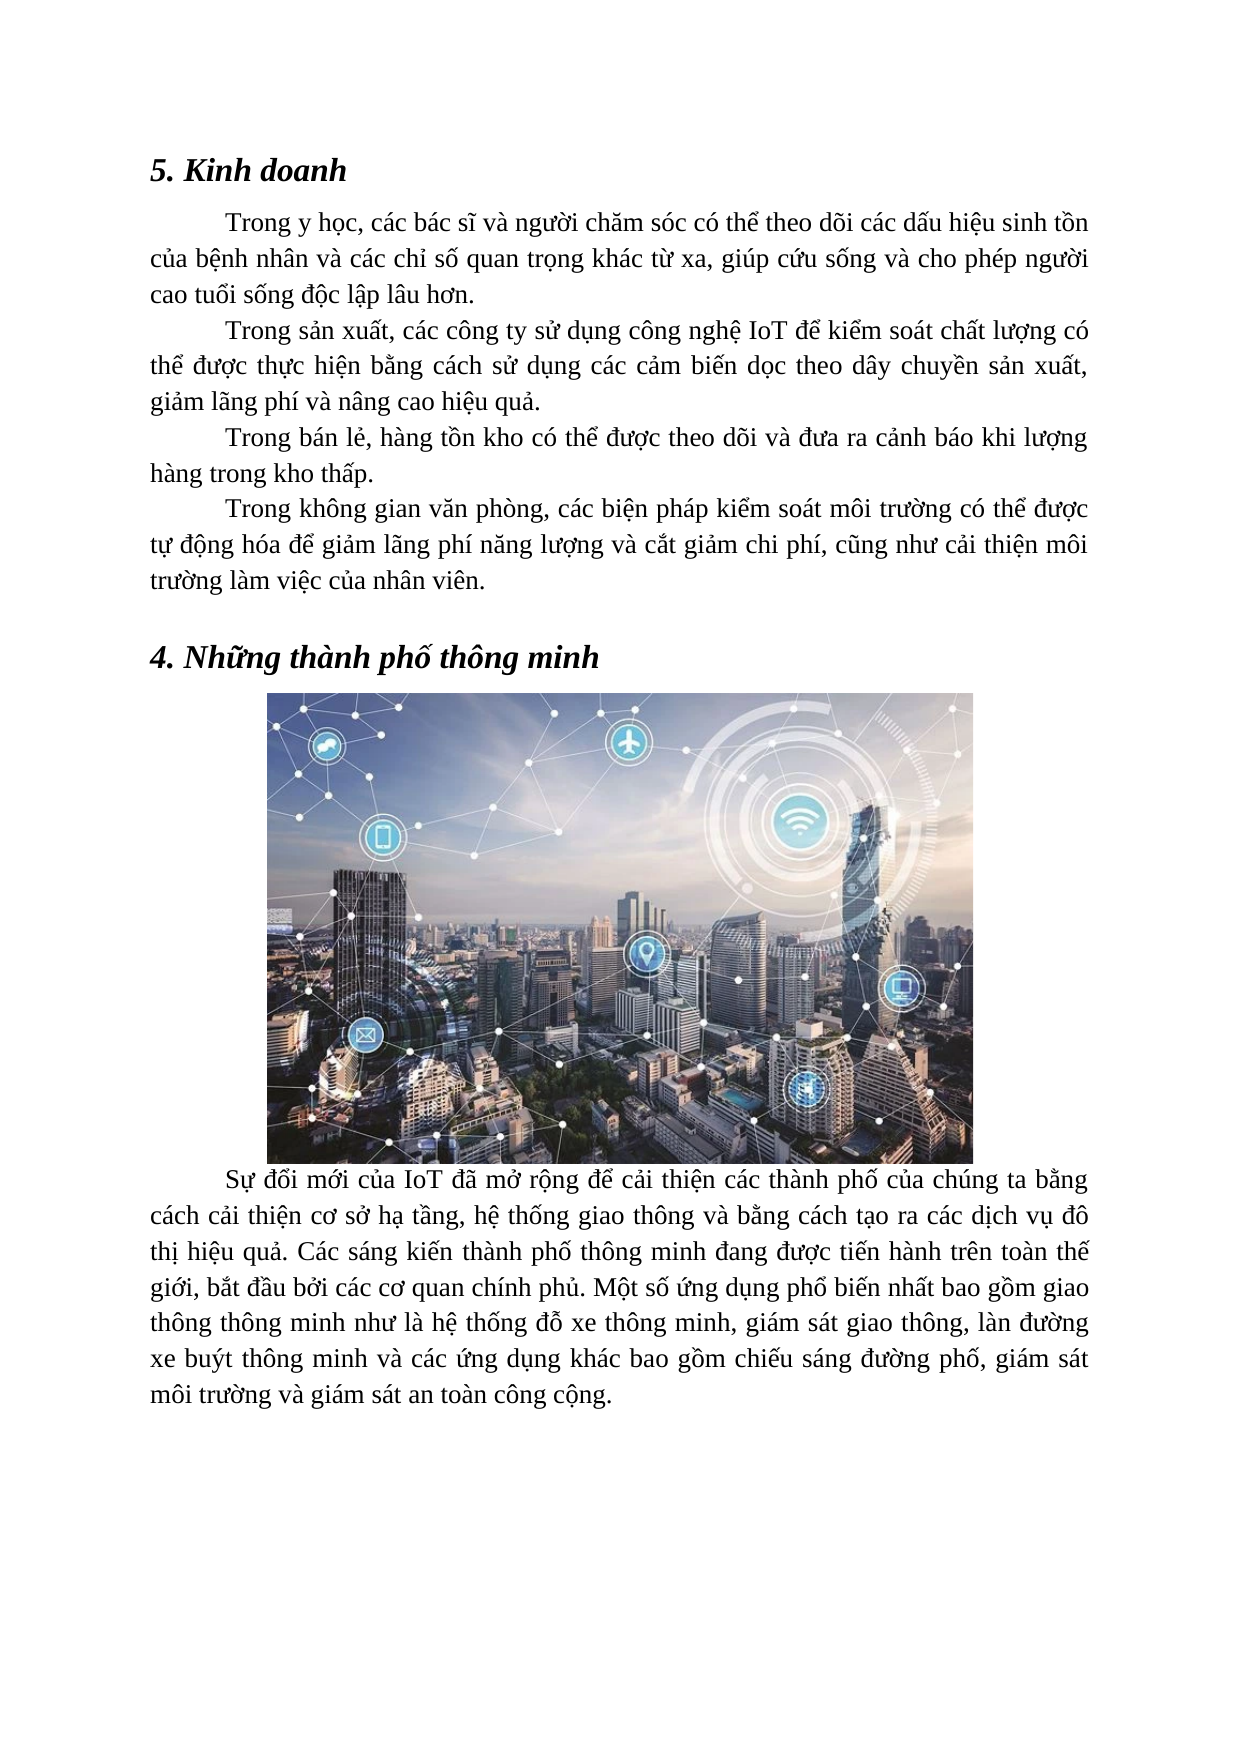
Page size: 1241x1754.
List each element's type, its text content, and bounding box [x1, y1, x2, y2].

picture [267, 693, 974, 1164]
text Trong không gian văn phòng, các biện pháp kiểm soát môi trường có thể được tự động hóa để giảm lãng phí năng lượng và cắt giảm chi phí, cũng như cải thiện môi trường làm việc của nhân viên. [150, 492, 1090, 595]
subtitle 4. Những thành phố thông minh [150, 637, 1090, 675]
subtitle 5. Kinh doanh [150, 150, 1090, 188]
text Trong bán lẻ, hàng tồn kho có thể được theo dõi và đưa ra cảnh báo khi lượng hàng trong kho thấp. [150, 421, 1090, 488]
text Trong y học, các bác sĩ và người chăm sóc có thể theo dõi các dấu hiệu sinh tồn của bệnh nhân và các chỉ số quan trọng khác từ xa, giúp cứu sống và cho phép người cao tuổi sống độc lập lâu hơn. [150, 207, 1090, 309]
text Trong sản xuất, các công ty sử dụng công nghệ IoT để kiểm soát chất lượng có thể được thực hiện bằng cách sử dụng các cảm biến dọc theo dây chuyền sản xuất, giảm lãng phí và nâng cao hiệu quả. [150, 314, 1090, 416]
text Sự đổi mới của IoT đã mở rộng để cải thiện các thành phố của chúng ta bằng cách cải thiện cơ sở hạ tầng, hệ thống giao thông và bằng cách tạo ra các dịch vụ đô thị hiệu quả. Các sáng kiến ​​thành phố thông minh đang được tiến hành trên toàn thế giới, bắt đầu bởi các cơ quan chính phủ. Một số ứng dụng phổ biến nhất bao gồm giao thông thông minh như là hệ thống đỗ xe thông minh, giám sát giao thông, làn đường xe buýt thông minh và các ứng dụng khác bao gồm chiếu sáng đường phố, giám sát môi trường và giám sát an toàn công cộng. [150, 1164, 1090, 1409]
